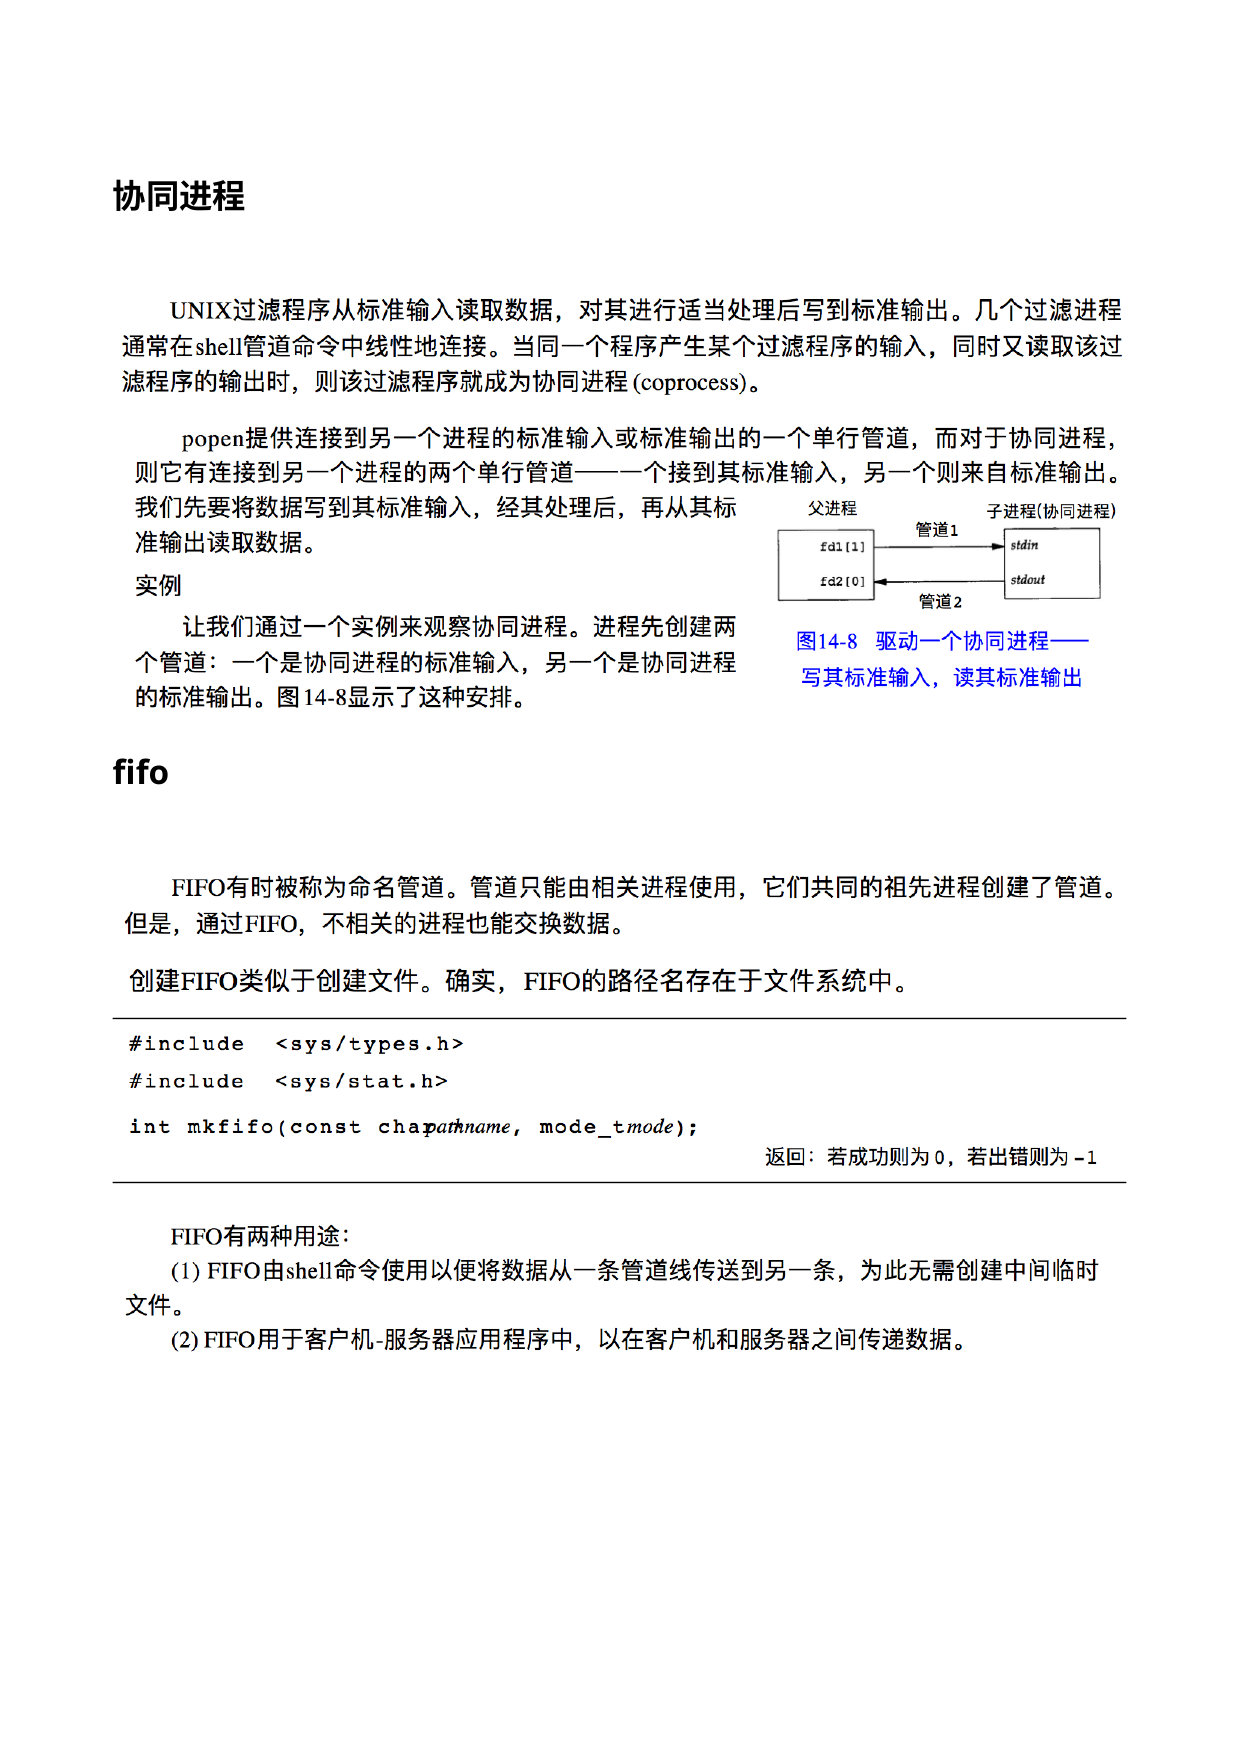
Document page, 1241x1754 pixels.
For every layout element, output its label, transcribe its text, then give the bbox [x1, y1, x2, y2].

subtitle 协同进程 [112, 162, 1128, 227]
subtitle fifo [112, 739, 1128, 804]
picture [112, 1221, 1127, 1362]
picture [112, 289, 1127, 398]
picture [112, 419, 1127, 710]
picture [112, 961, 1127, 1205]
picture [112, 863, 1127, 940]
